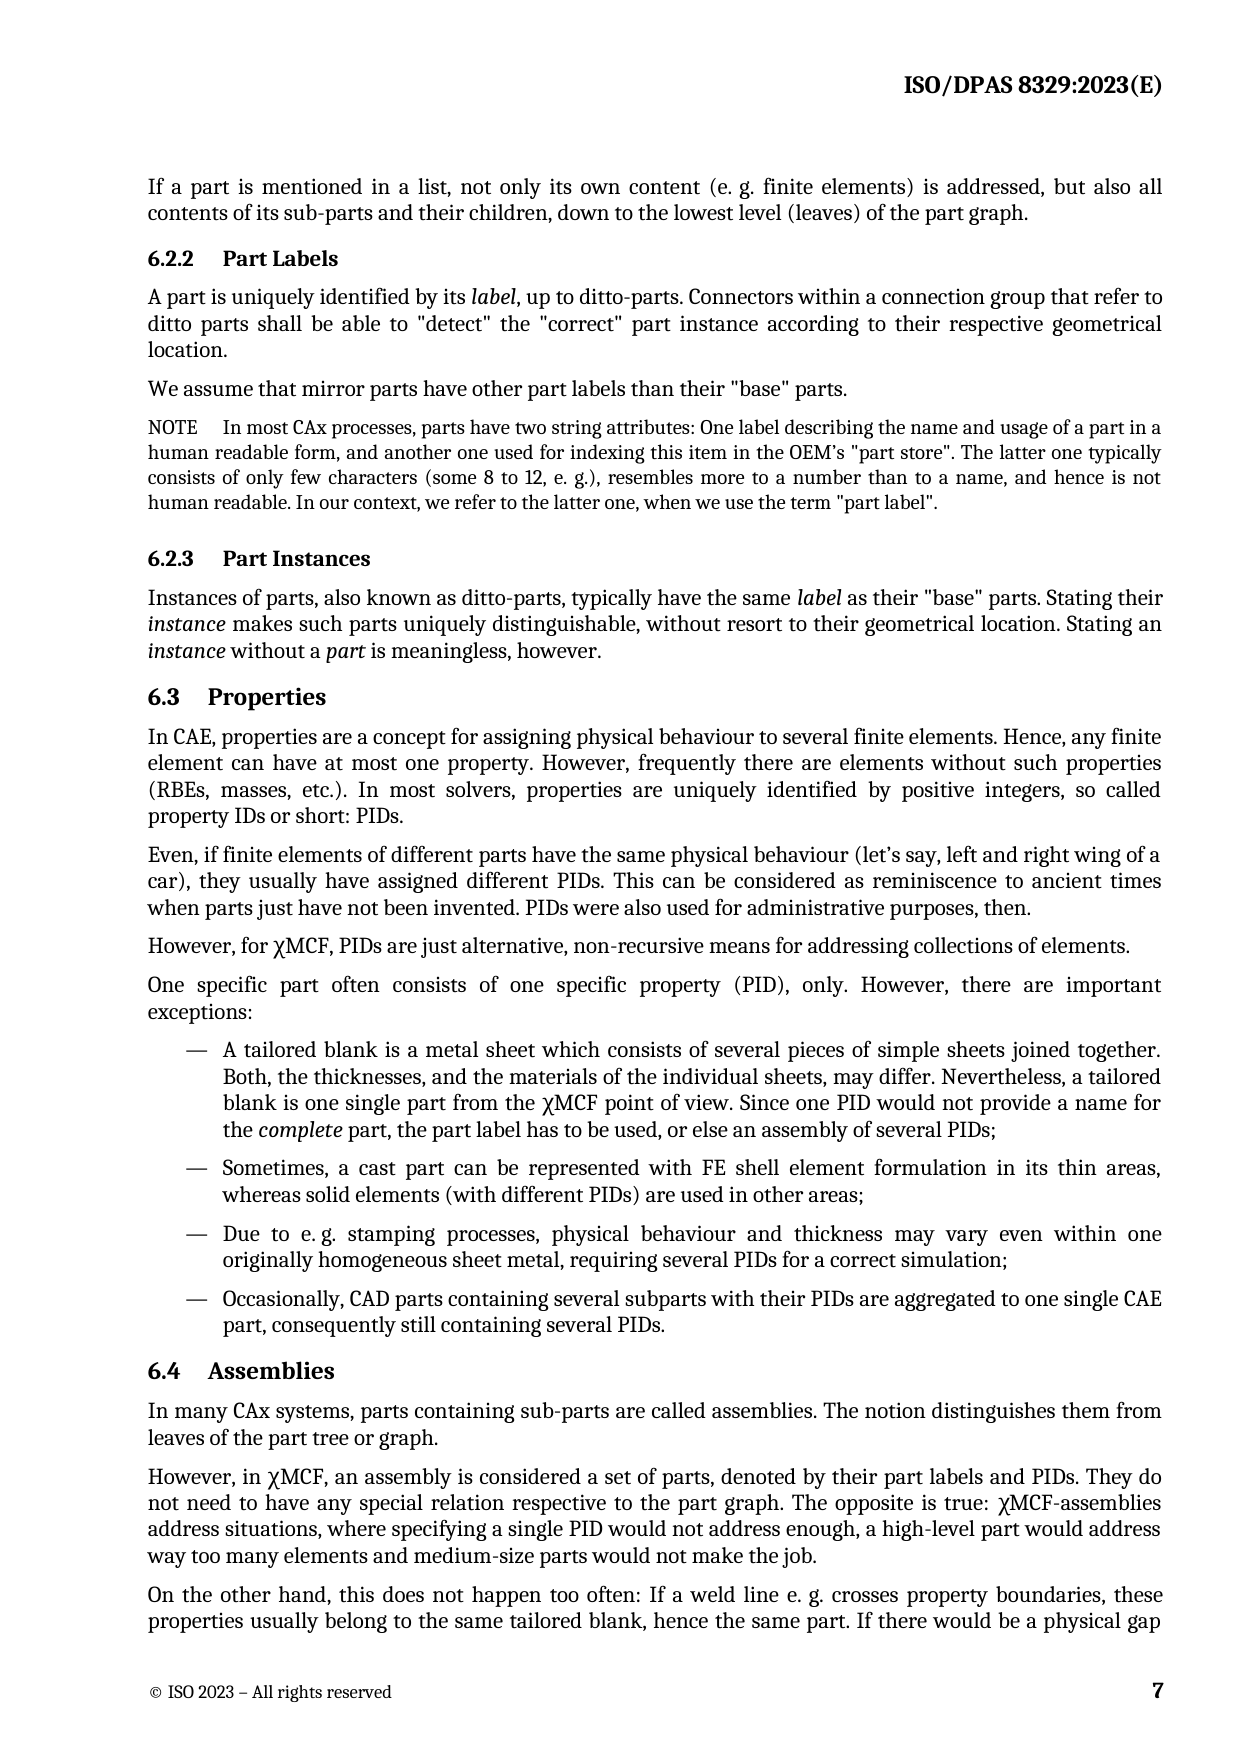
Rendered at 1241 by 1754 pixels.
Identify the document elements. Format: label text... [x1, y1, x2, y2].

list Occasionally, CAD parts containing several subparts with their PIDs are aggregated to one single CAE part, consequently still containing several PIDs. [185, 1286, 1163, 1338]
text A part is uniquely identified by its label, up to ditto-parts. Connectors within a connection group that refer to ditto parts shall be able to "detect" the "correct" part instance according to their respective geometrical location. [148, 284, 1163, 363]
text If a part is mentioned in a list, not only its own content (e. g. finite elements) is addressed, but also all contents of its sub-parts and their children, down to the lowest level (leaves) of the part graph. [148, 174, 1163, 227]
list Due to e. g. stamping processes, physical behaviour and thickness may vary even within one originally homogeneous sheet metal, requiring several PIDs for a correct simulation; [185, 1220, 1163, 1273]
list A tailored blank is a metal sheet which consists of several pieces of simple sheets joined together. Both, the thicknesses, and the materials of the individual sheets, may differ. Nevertheless, a tailored blank is one single part from the χMCF point of view. Since one PID would not provide a name for the complete part, the part label has to be used, or else an assembly of several PIDs; [185, 1037, 1163, 1143]
subtitle Part Labels [148, 245, 1163, 272]
text Instances of parts, also known as ditto-parts, typically have the same label as their "base" parts. Stating their instance makes such parts uniquely distinguishable, without resort to their geometrical location. Stating an instance without a part is meaningless, however. [148, 585, 1163, 664]
list Sometimes, a cast part can be represented with FE shell element formulation in its thin areas, whereas solid elements (with different PIDs) are used in other areas; [185, 1155, 1163, 1208]
text One specific part often consists of one specific property (PID), only. However, there are important exceptions: [148, 972, 1163, 1025]
text We assume that mirror parts have other part labels than their "base" parts. [148, 376, 1163, 402]
text In CAE, properties are a concept for assigning physical behaviour to several finite elements. Hence, any finite element can have at most one property. However, frequently there are elements without such properties (RBEs, masses, etc.). In most solvers, properties are uniquely identified by positive integers, so called property IDs or short: PIDs. [148, 724, 1163, 829]
subtitle Part Instances [148, 546, 1163, 572]
text NOTE In most CAx processes, parts have two string attributes: One label describing the name and usage of a part in a human readable form, and another one used for indexing this item in the OEM’s "part store". The latter one typically consists of only few characters (some 8 to 12, e. g.), resembles more to a number than to a name, and hence is not human readable. In our context, we refer to the latter one, when we use the term "part label". [148, 414, 1163, 514]
subtitle Properties [148, 682, 1163, 711]
subtitle Assemblies [148, 1357, 1163, 1386]
text In many CAx systems, parts containing sub-parts are called assemblies. The notion distinguishes them from leaves of the part tree or graph. [148, 1398, 1163, 1451]
text However, for χMCF, PIDs are just alternative, non-recursive means for addressing collections of elements. [148, 933, 1163, 959]
text Even, if finite elements of different parts have the same physical behaviour (let’s say, left and right wing of a car), they usually have assigned different PIDs. This can be considered as reminiscence to ancient times when parts just have not been invented. PIDs were also used for administrative purposes, then. [148, 842, 1163, 921]
text However, in χMCF, an assembly is considered a set of parts, denoted by their part labels and PIDs. They do not need to have any special relation respective to the part graph. The opposite is true: χMCF-assemblies address situations, where specifying a single PID would not address enough, a high-level part would address way too many elements and medium-size parts would not make the job. [148, 1463, 1163, 1569]
